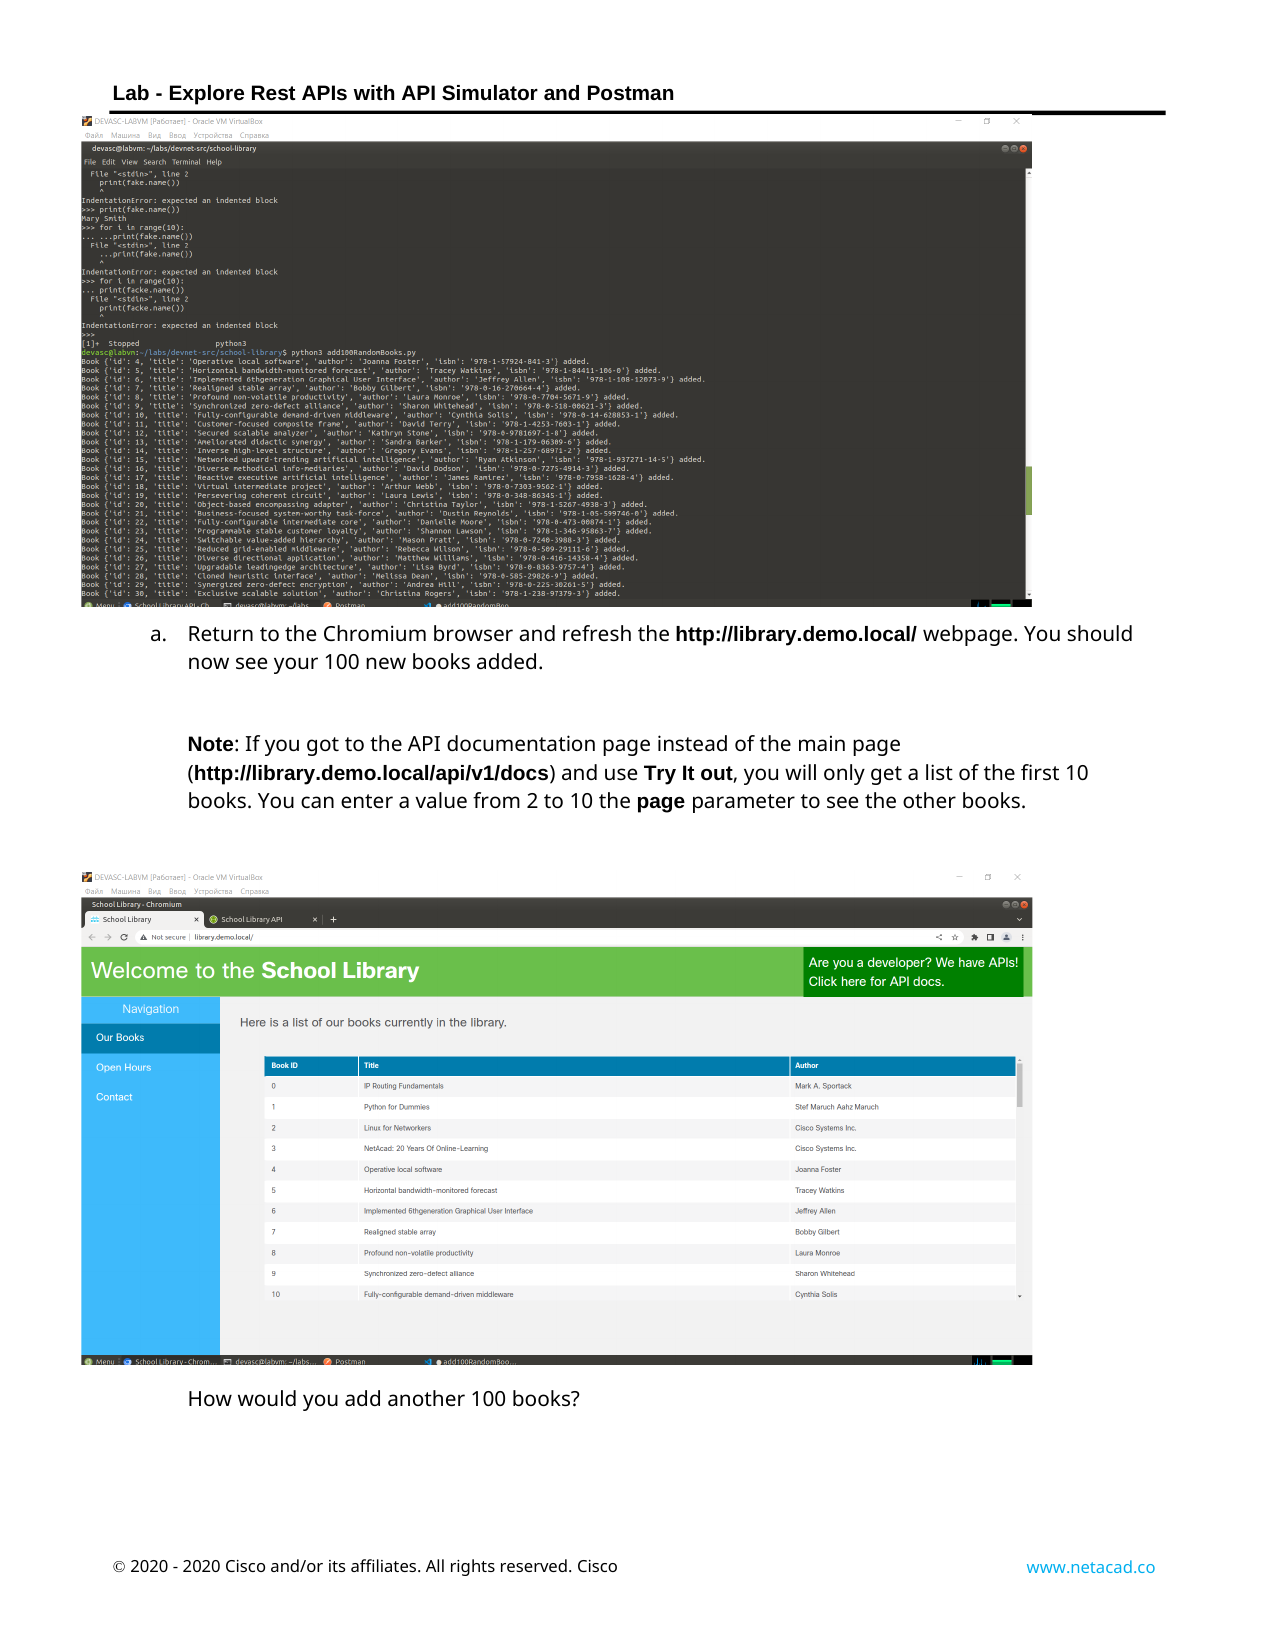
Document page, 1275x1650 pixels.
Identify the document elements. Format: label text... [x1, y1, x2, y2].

text Note: If you got to the API documentation page instead of the main page (http://library.demo.local/api/v1/docs) and use Try It out, you will only get a list of the first 10 books. You can enter a value from 2 to 10 the page parameter to see the other books. [187, 729, 1134, 815]
list Return to the Chromium browser and refresh the http://library.demo.local/ webpage. You should now see your 100 new books added. [150, 619, 1134, 676]
text How would you add another 100 books? [187, 1384, 1173, 1413]
picture [81, 114, 1032, 607]
picture [81, 870, 1033, 1365]
